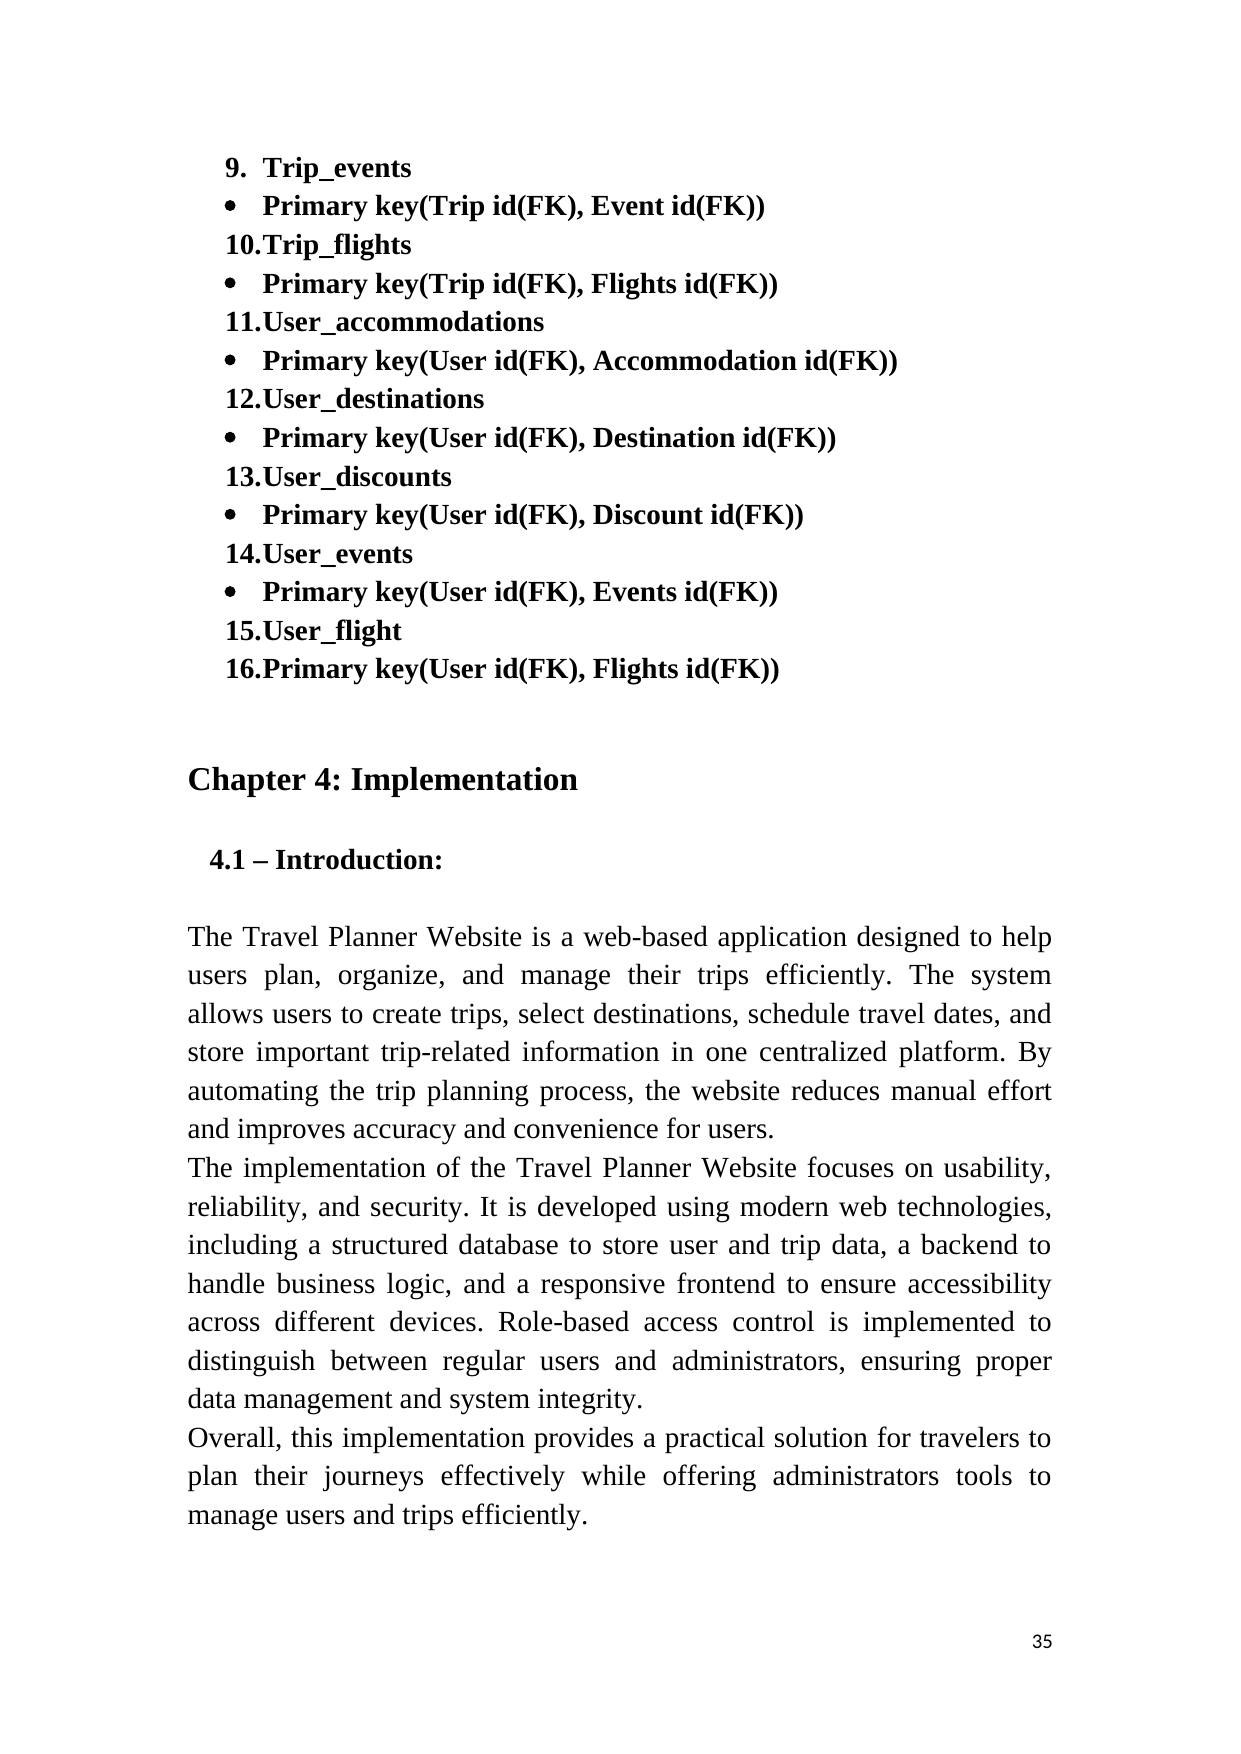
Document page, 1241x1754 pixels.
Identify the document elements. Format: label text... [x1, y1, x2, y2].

list Primary key(User id(FK), Accommodation id(FK)) [225, 343, 1053, 377]
list User_destinations [225, 382, 1053, 415]
text Overall, this implementation provides a practical solution for travelers to plan their journeys effectively while offering administrators tools to manage users and trips efficiently. [187, 1420, 1053, 1531]
list Trip_flights [225, 227, 1053, 261]
list Primary key(User id(FK), Discount id(FK)) [225, 497, 1053, 531]
text The Travel Planner Website is a web-based application designed to help users plan, organize, and manage their trips efficiently. The system allows users to create trips, select destinations, schedule travel dates, and store important trip-related information in one centralized platform. By automating the trip planning process, the website reduces manual effort and improves accuracy and convenience for users. [187, 919, 1053, 1145]
list User_events [225, 536, 1053, 569]
text 4.1 – Introduction: [187, 842, 1053, 875]
list User_discounts [225, 459, 1053, 492]
text The implementation of the Travel Planner Website focuses on usability, reliability, and security. It is developed using modern web technologies, including a structured database to store user and trip data, a backend to handle business logic, and a responsive frontend to ensure accessibility across different devices. Role-based access control is implemented to distinguish between regular users and administrators, ensuring proper data management and system integrity. [187, 1150, 1053, 1415]
list User_accommodations [225, 304, 1053, 338]
list Primary key(Trip id(FK), Flights id(FK)) [225, 266, 1053, 299]
list Primary key(User id(FK), Events id(FK)) [225, 574, 1053, 608]
list Primary key(User id(FK), Destination id(FK)) [225, 420, 1053, 454]
list User_flight [225, 613, 1053, 647]
list Trip_events [225, 150, 1053, 183]
text Chapter 4: Implementation [187, 759, 1053, 797]
list Primary key(User id(FK), Flights id(FK)) [225, 652, 1053, 685]
list Primary key(Trip id(FK), Event id(FK)) [225, 188, 1053, 222]
